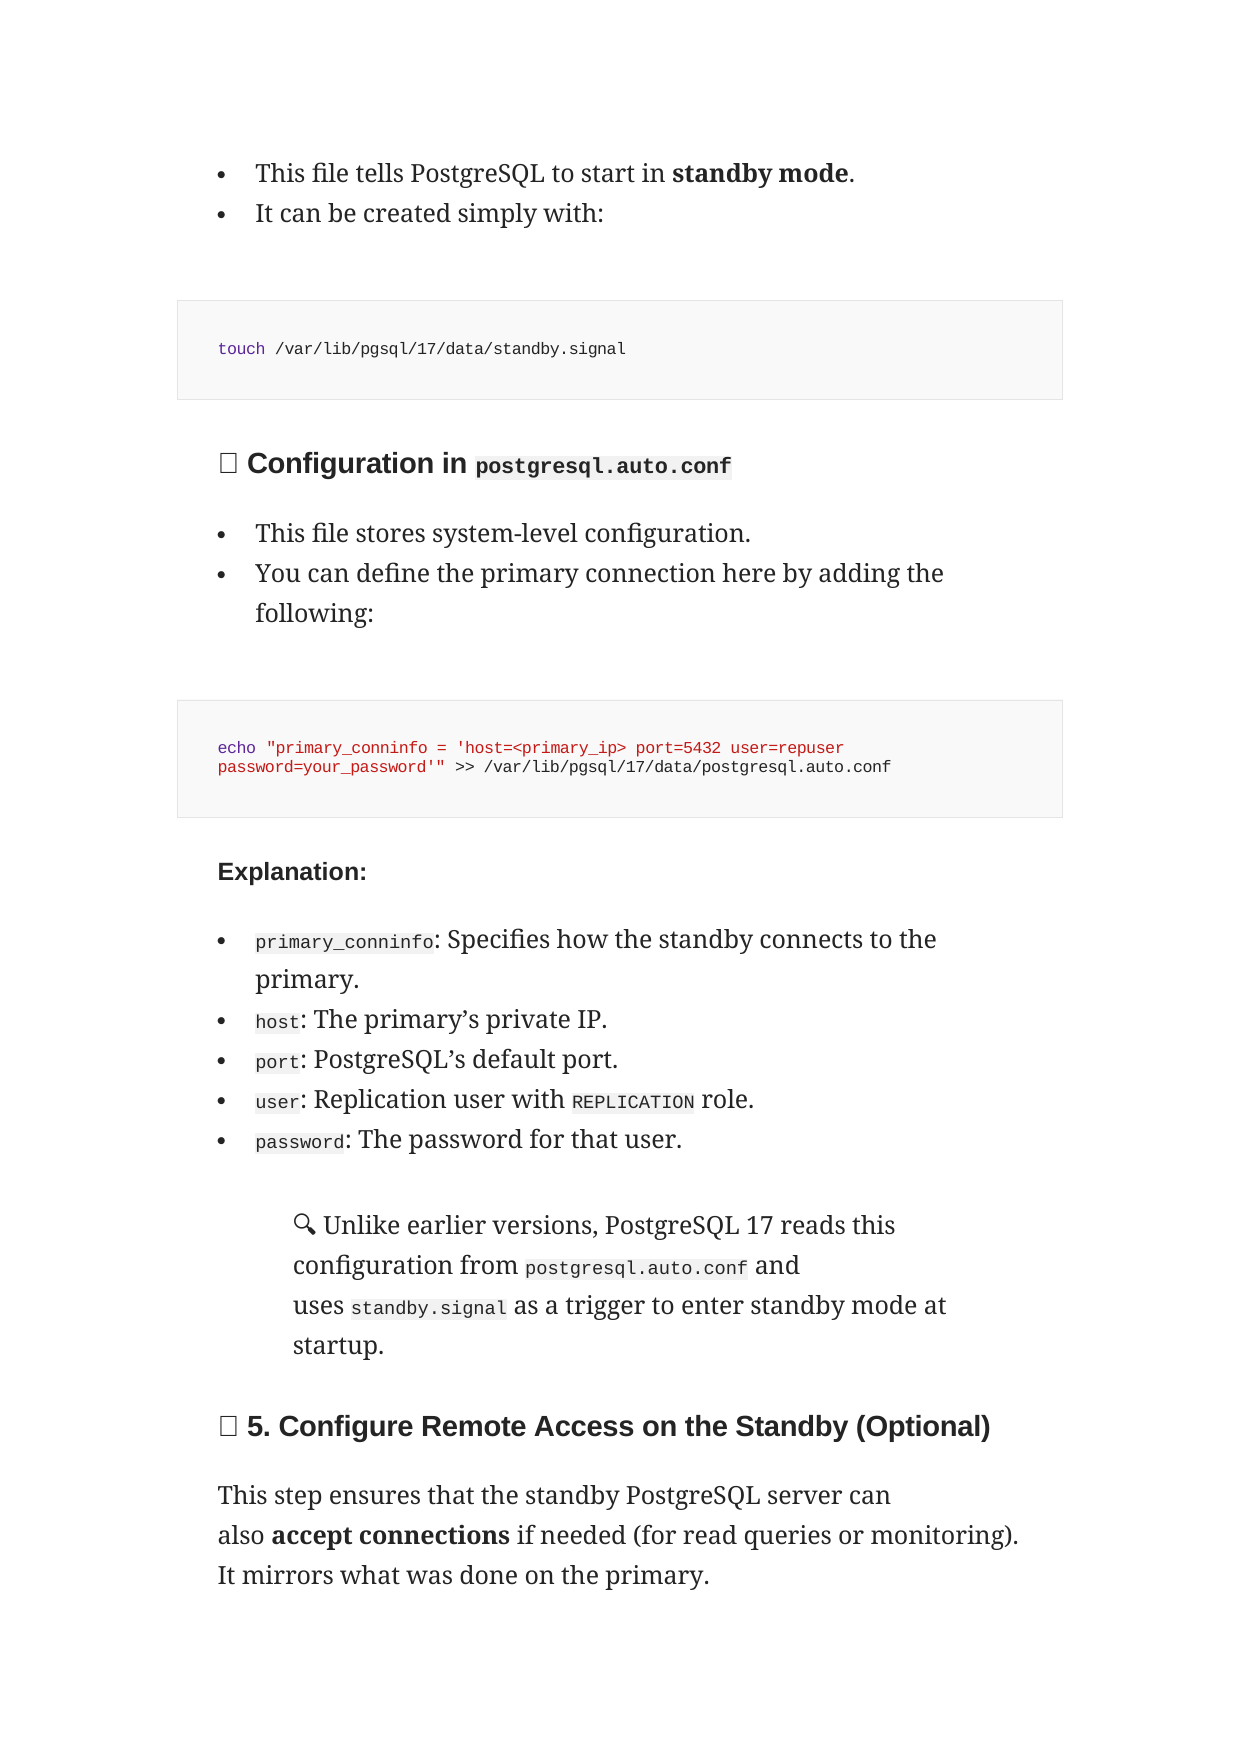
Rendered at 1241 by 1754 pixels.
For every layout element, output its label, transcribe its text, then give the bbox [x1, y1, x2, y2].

list You can define the primary connection here by adding the following: [218, 549, 1023, 629]
list user: Replication user with REPLICATION role. [218, 1075, 1023, 1115]
text 🔍 Unlike earlier versions, PostgreSQL 17 reads this configuration from postgresql.auto.conf and uses standby.signal as a trigger to enter standby mode at startup. [293, 1202, 947, 1362]
list This file stores system-level configuration. [218, 509, 1023, 549]
text echo "primary_conninfo = 'host=<primary_ip> port=5432 user=repuser password=your_password'" >> /var/lib/pgsql/17/data/postgresql.auto.conf [178, 701, 1062, 817]
subtitle Explanation: [217, 856, 1023, 886]
list host: The primary’s private IP. [218, 995, 1023, 1035]
subtitle 🔐 5. Configure Remote Access on the Standby (Optional) [217, 1405, 1023, 1442]
subtitle ✅ Configuration in postgresql.auto.conf [217, 443, 1023, 480]
list This file tells PostgreSQL to start in standby mode. [218, 150, 1023, 190]
text touch /var/lib/pgsql/17/data/standby.signal [178, 301, 1062, 399]
list password: The password for that user. [218, 1115, 1023, 1155]
list port: PostgreSQL’s default port. [218, 1035, 1023, 1075]
list primary_conninfo: Specifies how the standby connects to the primary. [218, 915, 1023, 995]
text This step ensures that the standby PostgreSQL server can also accept connections if needed (for read queries or monitoring). It mirrors what was done on the primary. [217, 1471, 1023, 1591]
list It can be created simply with: [218, 190, 1023, 230]
